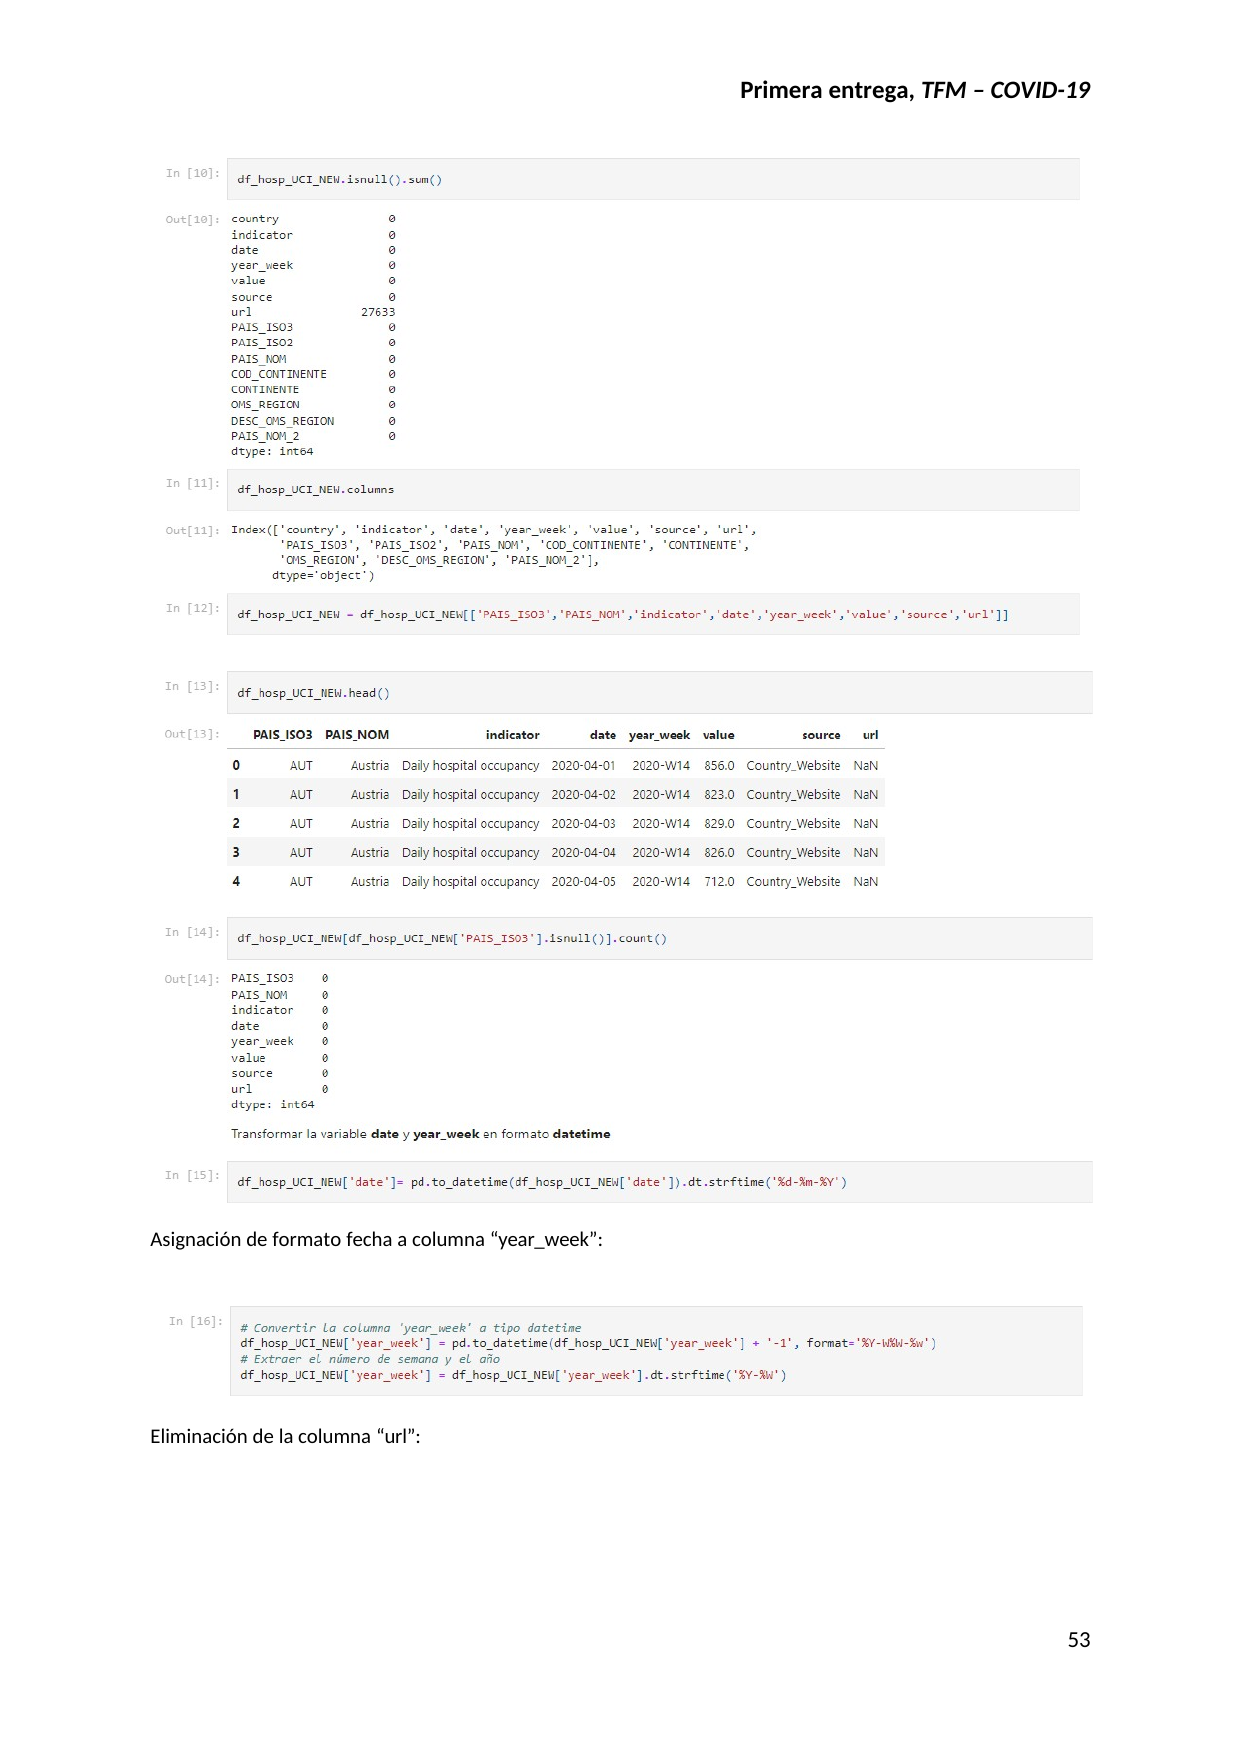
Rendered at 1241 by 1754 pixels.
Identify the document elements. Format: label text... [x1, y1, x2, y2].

picture [165, 158, 1080, 635]
text Asignación de formato fecha a columna “year_week”: [150, 1226, 1169, 1251]
text Eliminación de la columna “url”: [150, 1423, 1169, 1448]
picture [169, 1306, 1083, 1396]
picture [164, 671, 1093, 1203]
